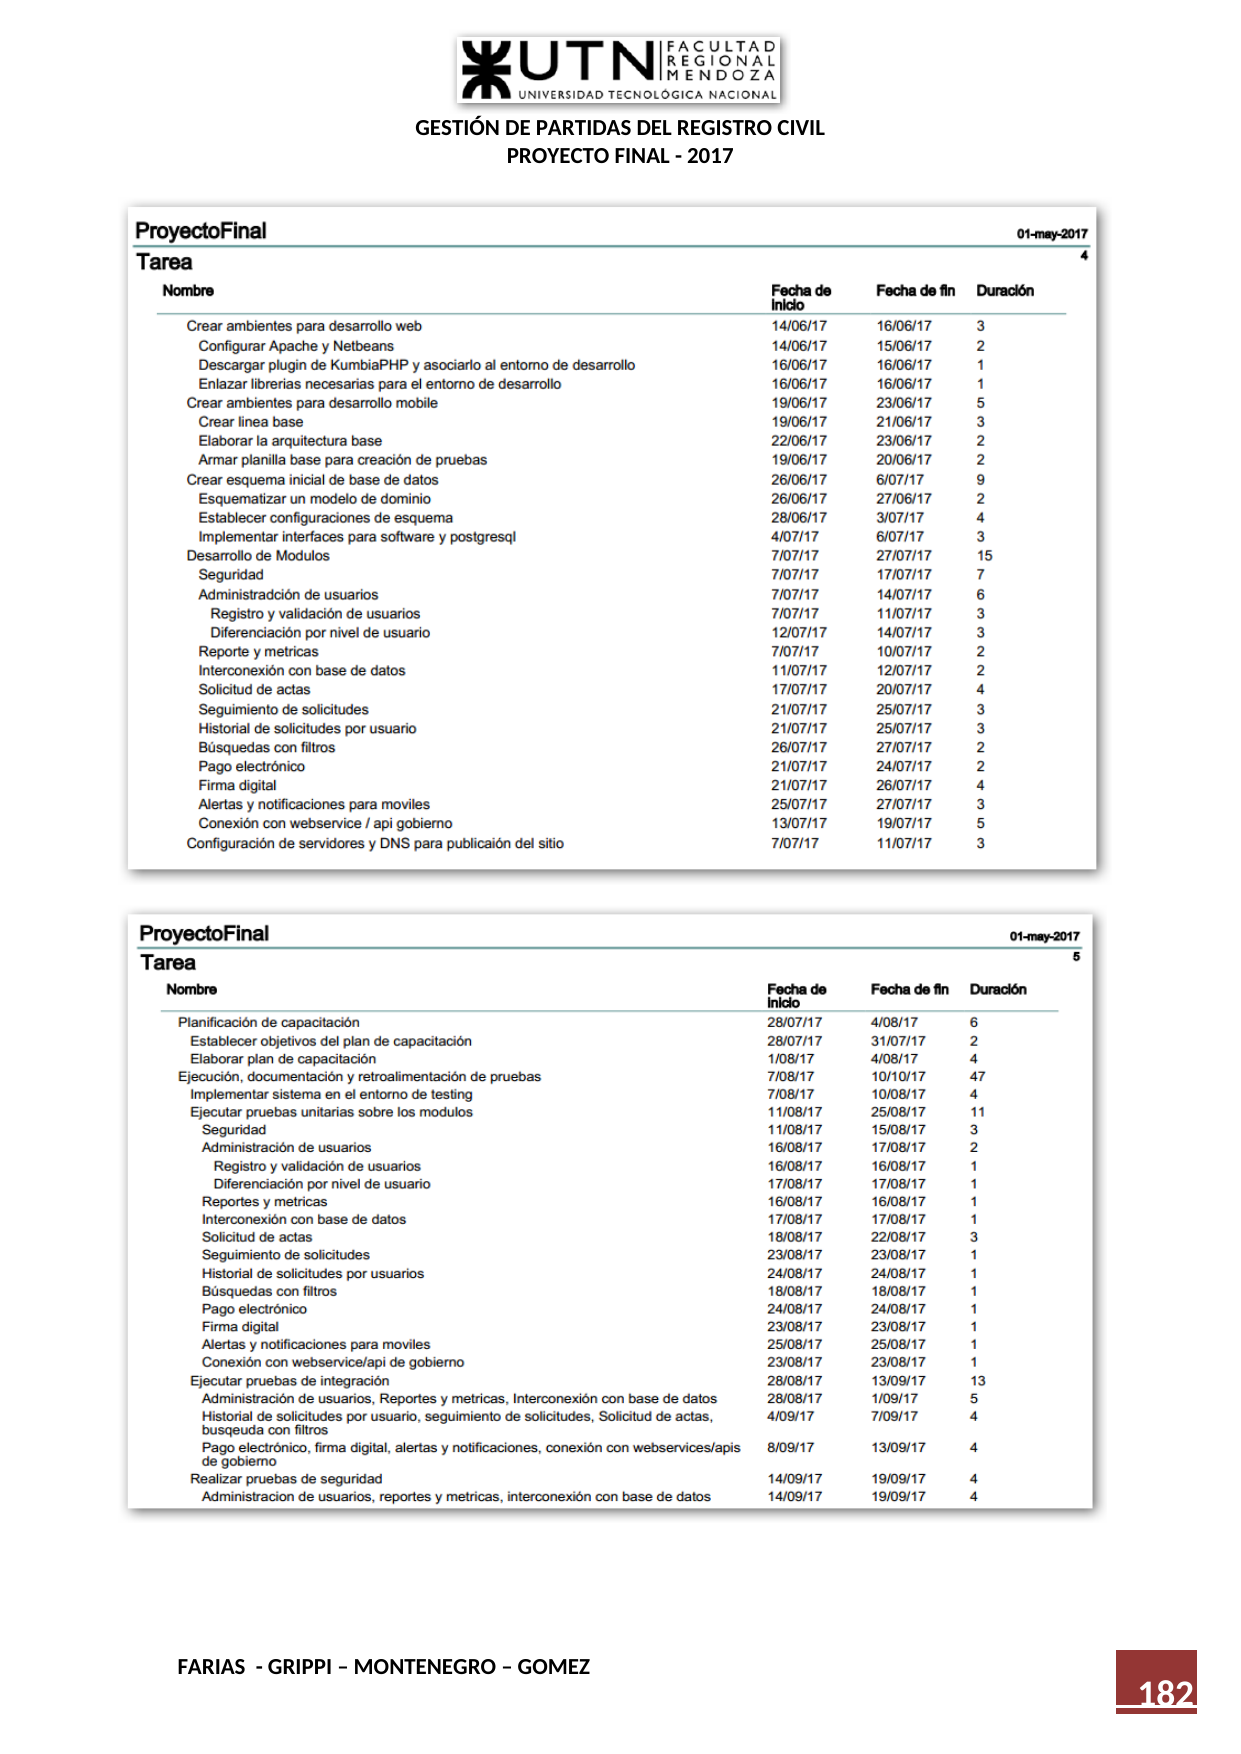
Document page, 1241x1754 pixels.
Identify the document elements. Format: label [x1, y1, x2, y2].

picture [118, 905, 1108, 1523]
picture [449, 29, 791, 114]
picture [118, 197, 1112, 885]
